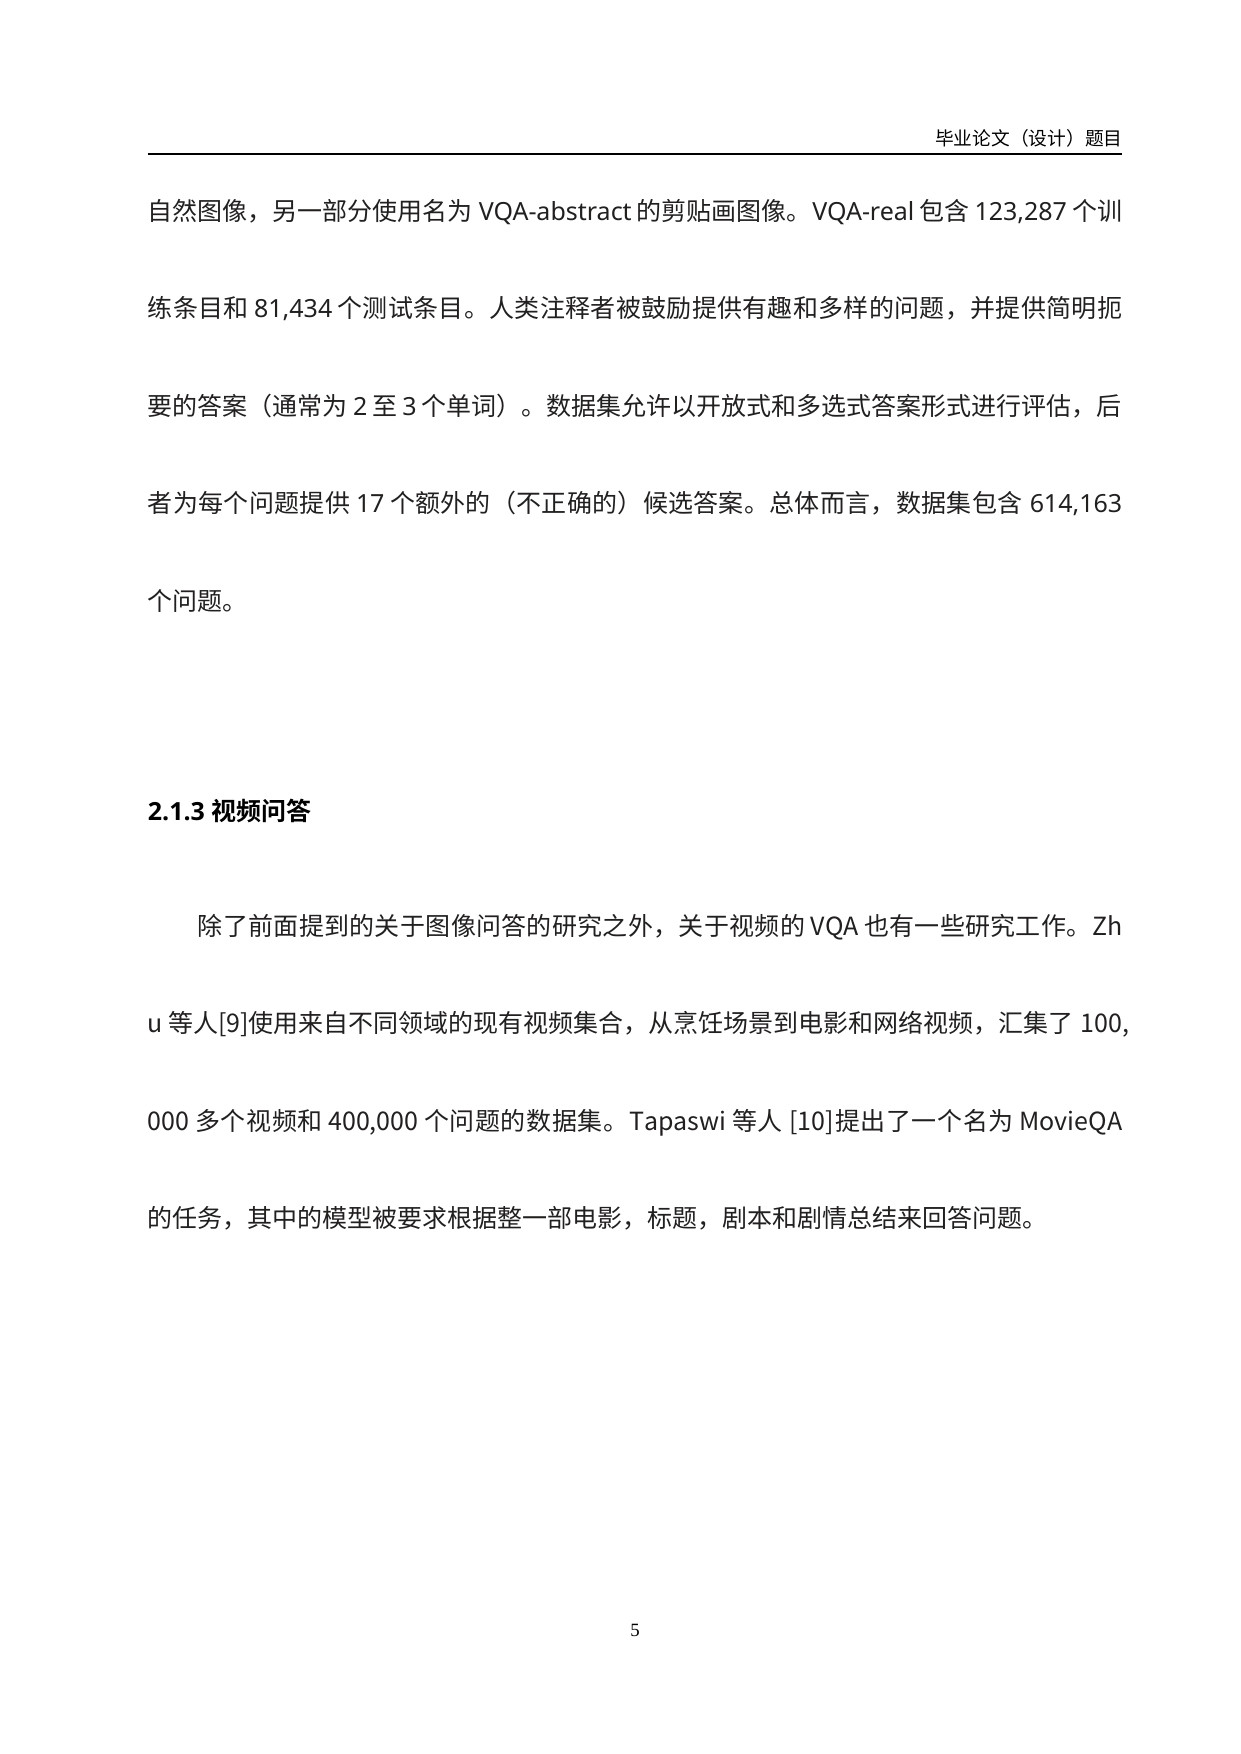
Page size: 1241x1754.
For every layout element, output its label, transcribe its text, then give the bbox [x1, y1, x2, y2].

text 除了前面提到的关于图像问答的研究之外，关于视频的VQA也有一些研究工作。Zhu等人[9]使用来自不同领域的现有视频集合，从烹饪场景到电影和网络视频，汇集了100,000多个视频和400,000个问题的数据集。Tapaswi等人 [10]提出了一个名为MovieQA的任务，其中的模型被要求根据整一部电影，标题，剧本和剧情总结来回答问题。 [148, 892, 1122, 1249]
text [148, 177, 1122, 632]
subtitle 2.1.3 视频问答 [148, 777, 1122, 842]
